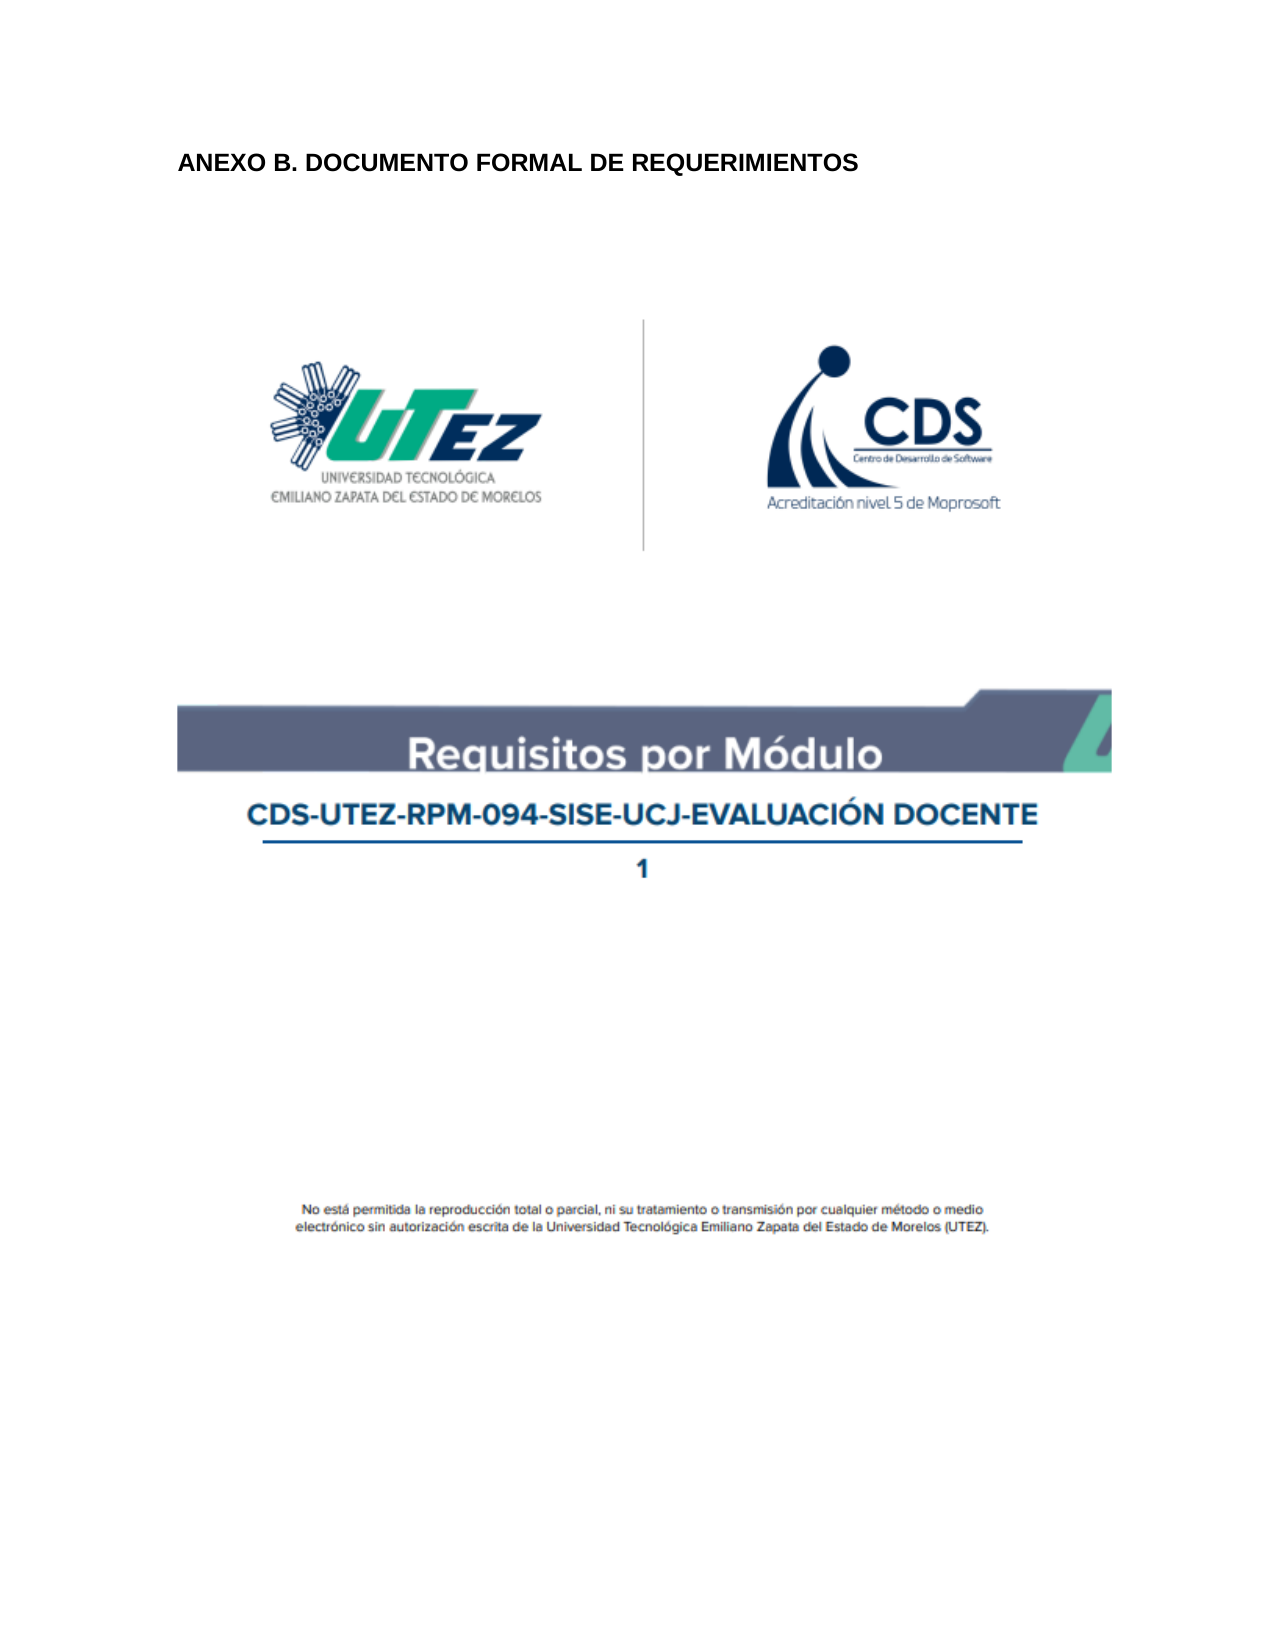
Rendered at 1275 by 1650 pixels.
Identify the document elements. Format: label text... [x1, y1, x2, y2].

text ANEXO B. DOCUMENTO FORMAL DE REQUERIMIENTOS [177, 148, 1127, 176]
picture [177, 190, 1112, 1391]
